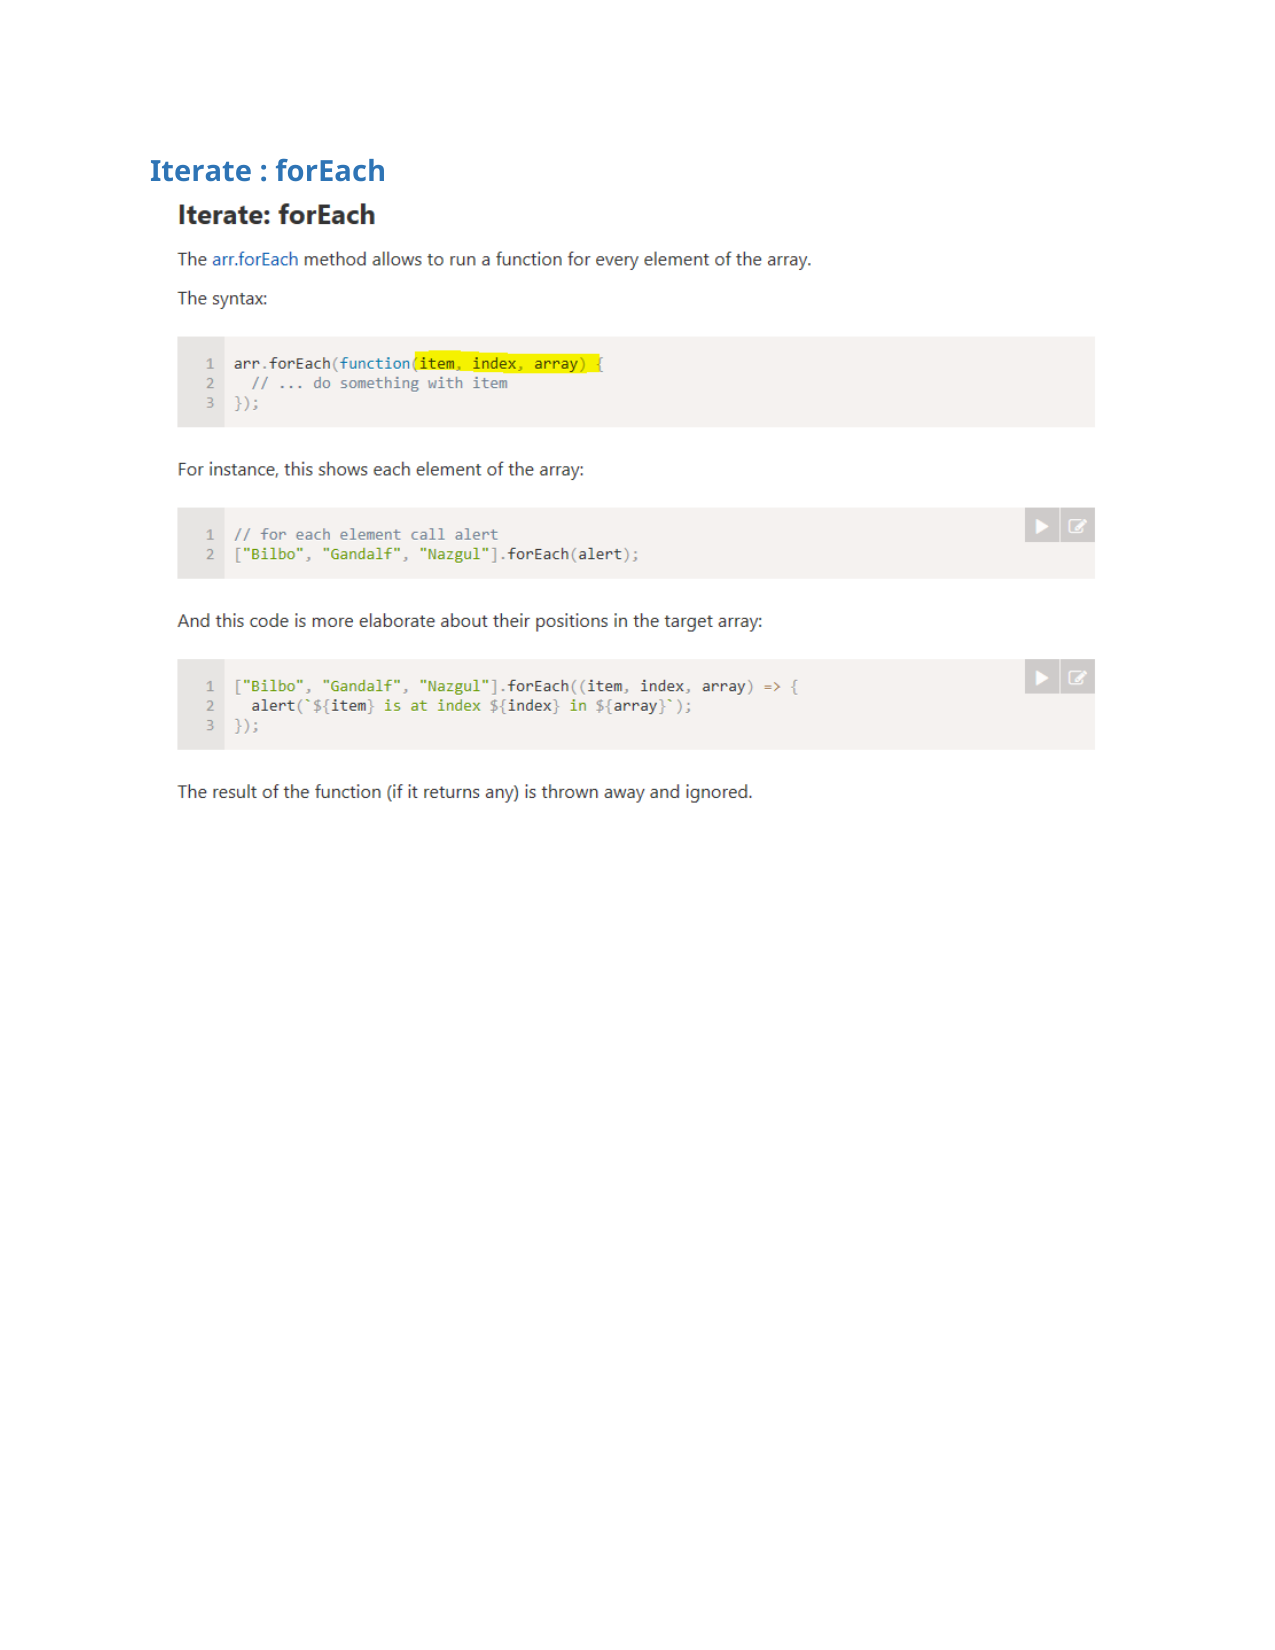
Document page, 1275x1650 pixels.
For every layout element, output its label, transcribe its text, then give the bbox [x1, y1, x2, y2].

picture [150, 192, 1125, 813]
subtitle Iterate : forEach [150, 150, 1125, 192]
